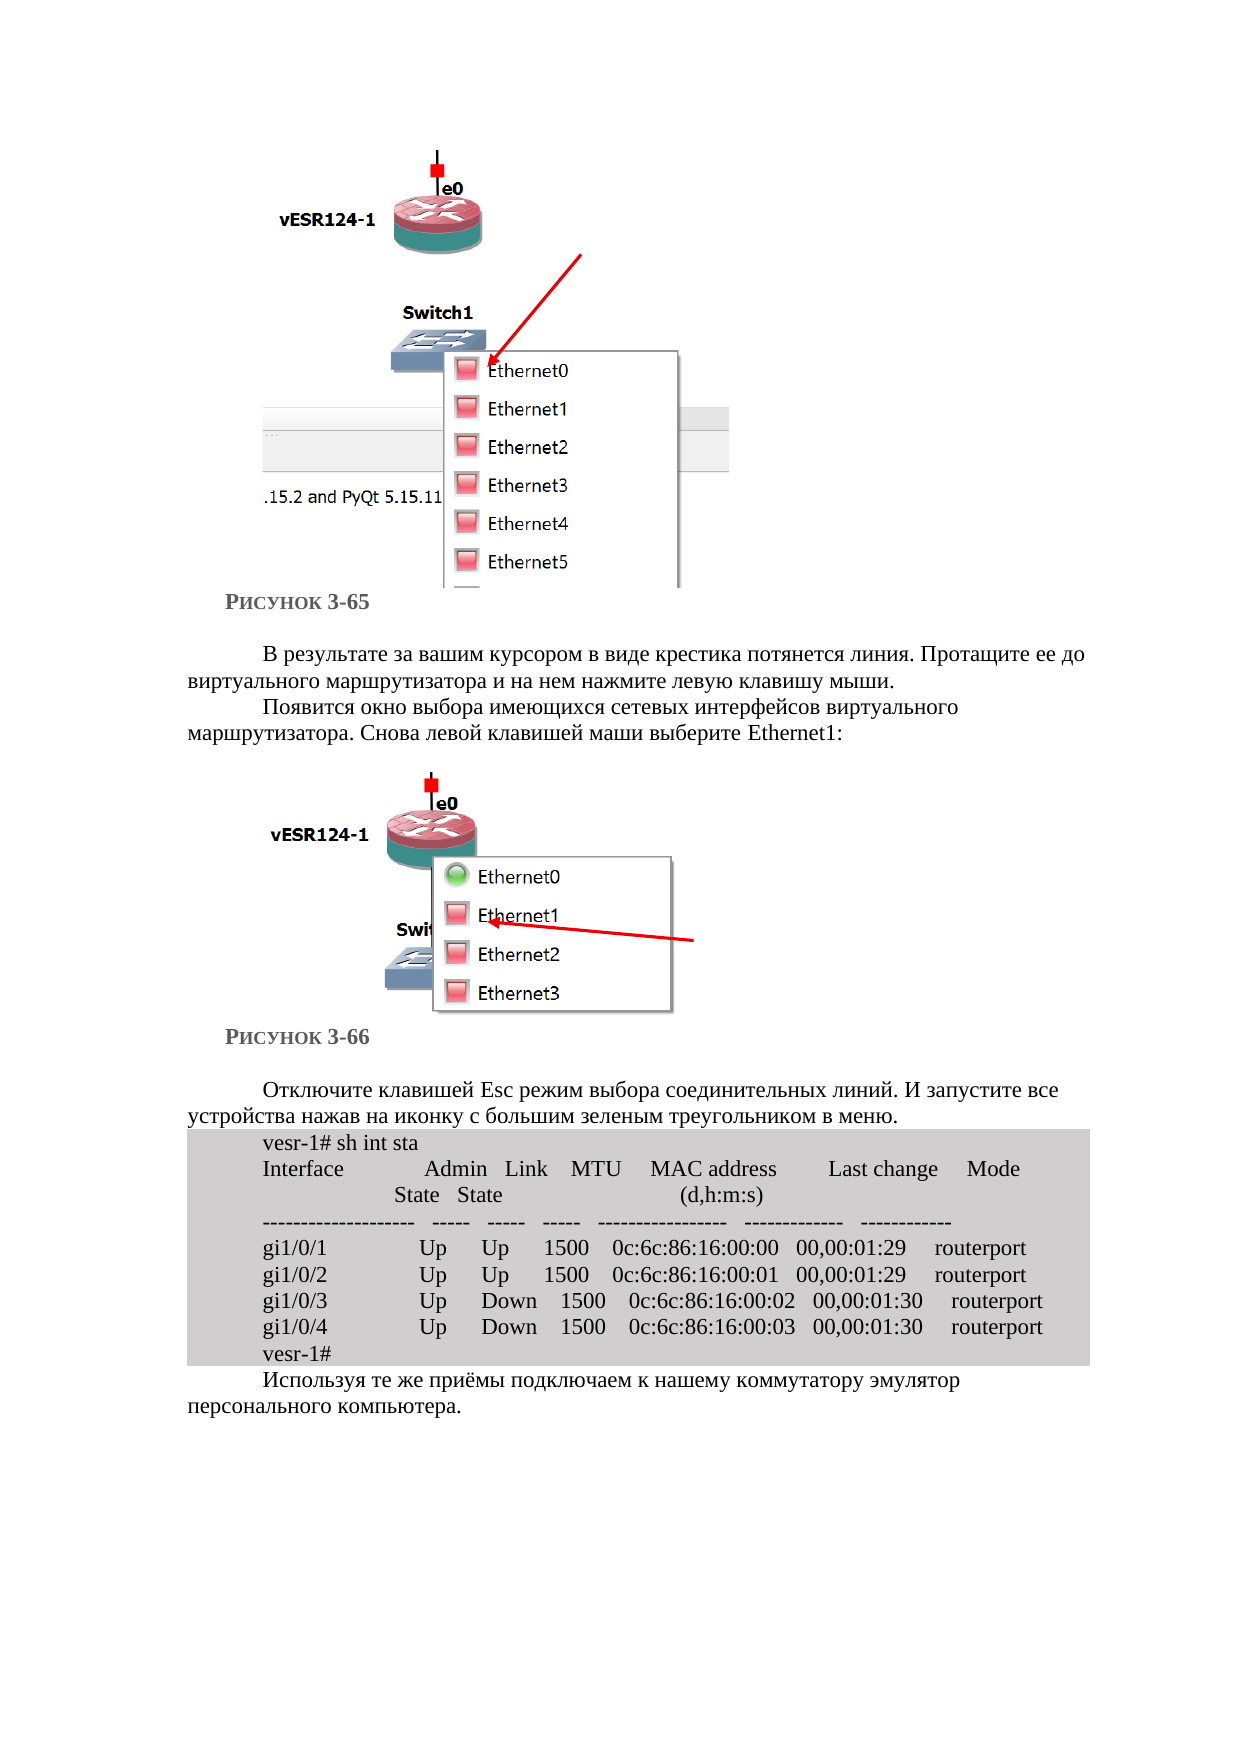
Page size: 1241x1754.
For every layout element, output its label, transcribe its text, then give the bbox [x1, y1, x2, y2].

text gi1/0/2 Up Up 1500 0c:6c:86:16:00:01 00,00:01:29 routerport [187, 1261, 1090, 1287]
picture [262, 772, 729, 1024]
text vesr-1# sh int sta [187, 1129, 1090, 1155]
text В результате за вашим курсором в виде крестика потянется линия. Протащите ее до виртуального маршрутизатора и на нем нажмите левую клавишу мыши. [187, 640, 1090, 693]
text Появится окно выбора имеющихся сетевых интерфейсов виртуального маршрутизатора. Снова левой клавишей маши выберите Ethernet1: [187, 693, 1090, 746]
text State State (d,h:m:s) [187, 1182, 1090, 1208]
text gi1/0/1 Up Up 1500 0c:6c:86:16:00:00 00,00:01:29 routerport [187, 1234, 1090, 1261]
text -------------------- ----- ----- ----- ----------------- ------------- ------------ [187, 1208, 1090, 1234]
picture [262, 150, 729, 588]
text Отключите клавишей Esc режим выбора соединительных линий. И запустите все устройства нажав на иконку с большим зеленым треугольником в меню. [187, 1076, 1090, 1129]
text Interface Admin Link MTU MAC address Last change Mode [187, 1155, 1090, 1182]
text vesr-1# [187, 1340, 1090, 1366]
text gi1/0/3 Up Down 1500 0c:6c:86:16:00:02 00,00:01:30 routerport [187, 1287, 1090, 1313]
text Используя те же приёмы подключаем к нашему коммутатору эмулятор персонального компьютера. [187, 1366, 1090, 1419]
text gi1/0/4 Up Down 1500 0c:6c:86:16:00:03 00,00:01:30 routerport [187, 1313, 1090, 1340]
